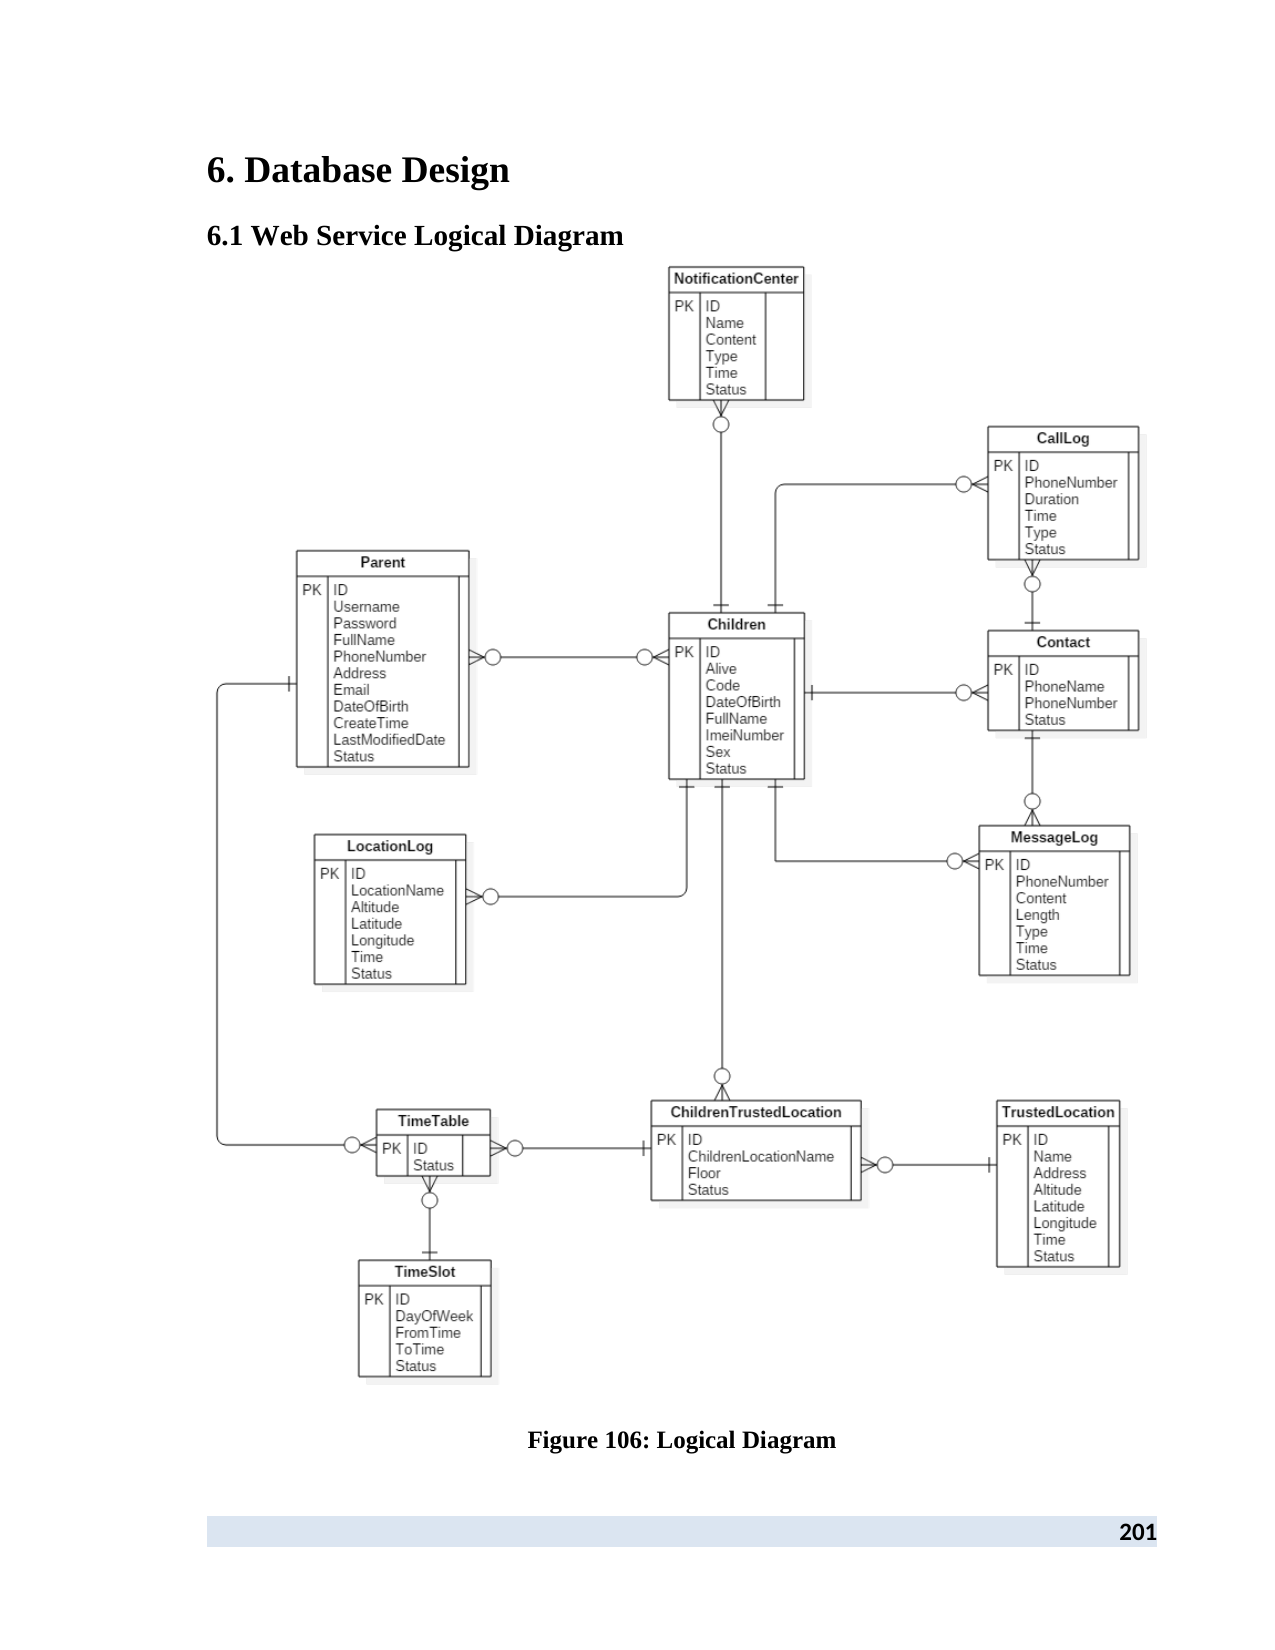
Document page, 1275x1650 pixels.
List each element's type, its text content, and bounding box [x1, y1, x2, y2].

subtitle 6. Database Design [207, 148, 1157, 191]
subtitle 6.1 Web Service Logical Diagram [207, 218, 1157, 252]
text Figure 106: Logical Diagram [207, 1421, 1157, 1454]
picture [206, 256, 1182, 1421]
